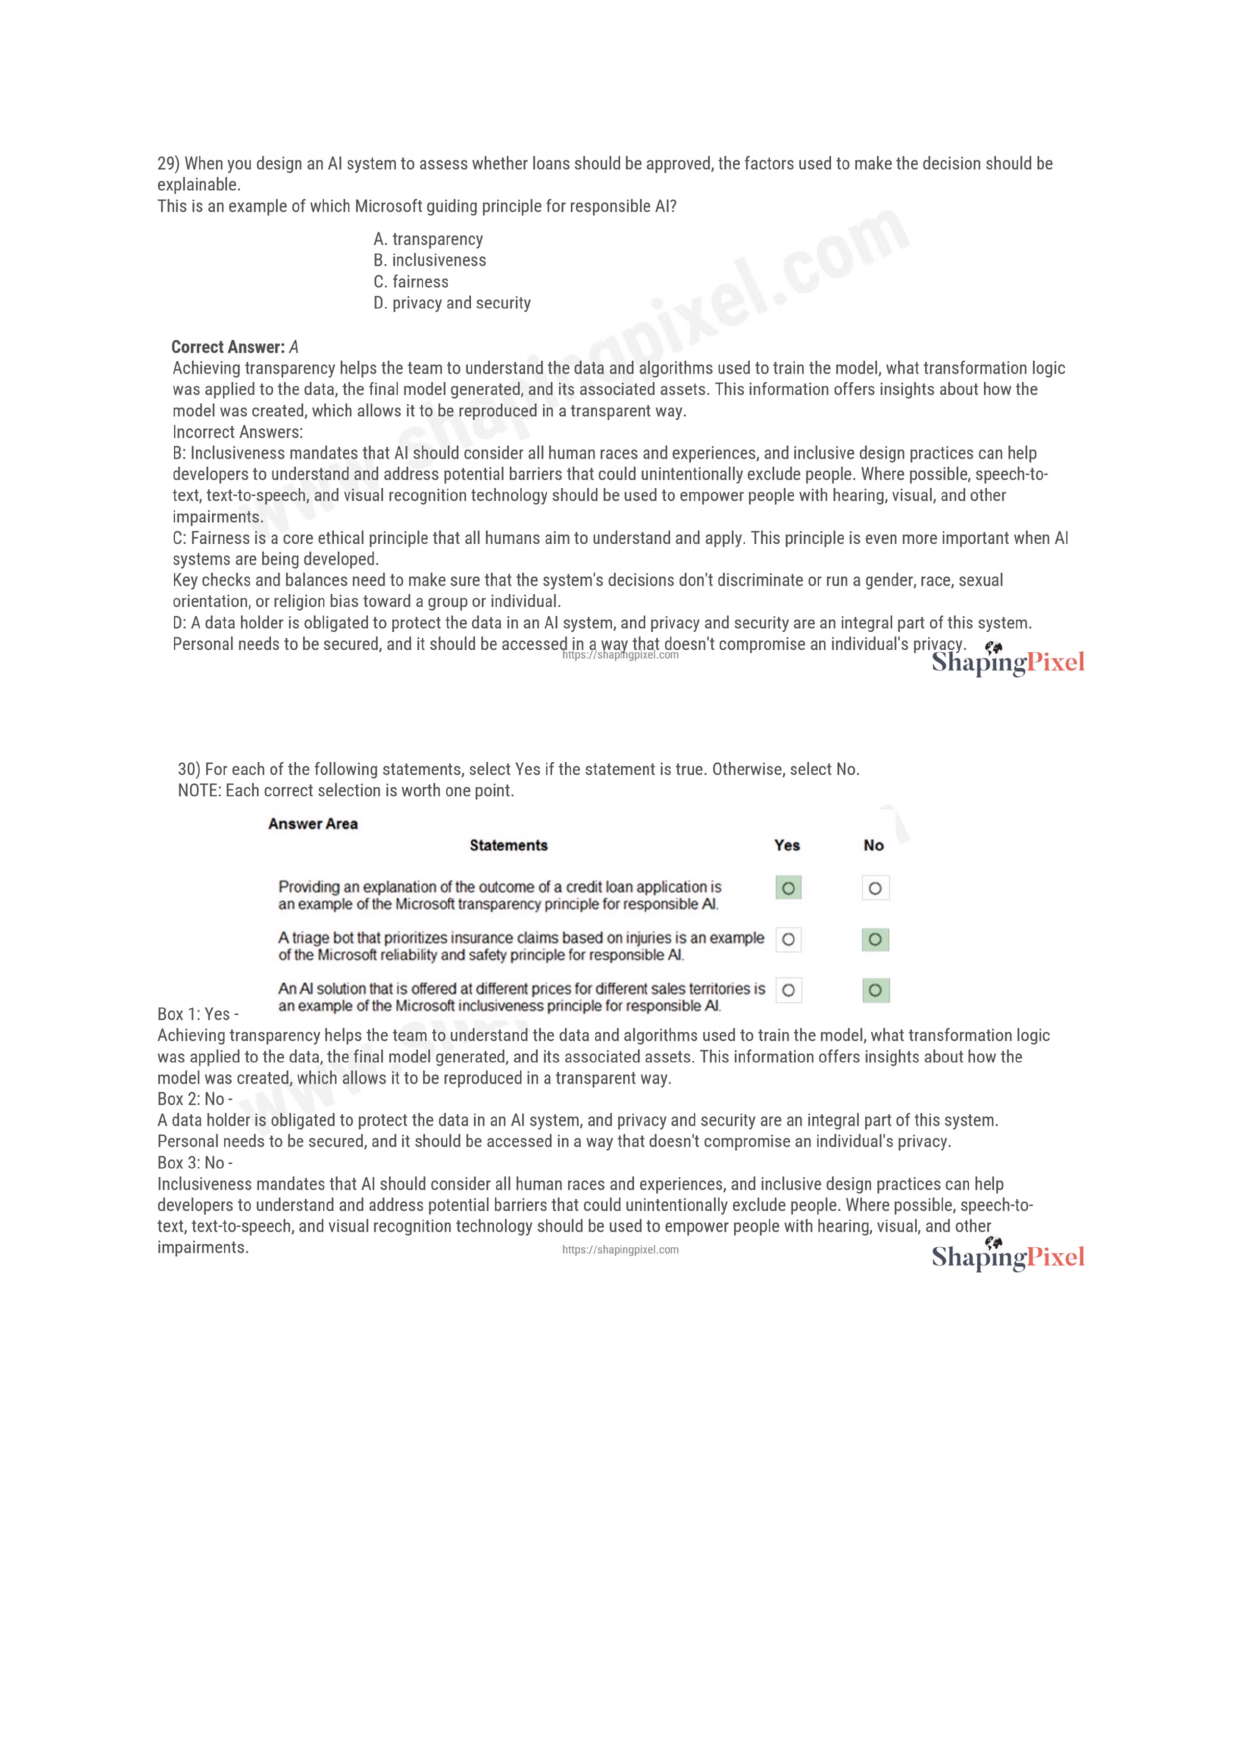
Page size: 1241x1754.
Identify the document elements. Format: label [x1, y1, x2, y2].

picture [150, 150, 1091, 679]
picture [150, 744, 1091, 1274]
